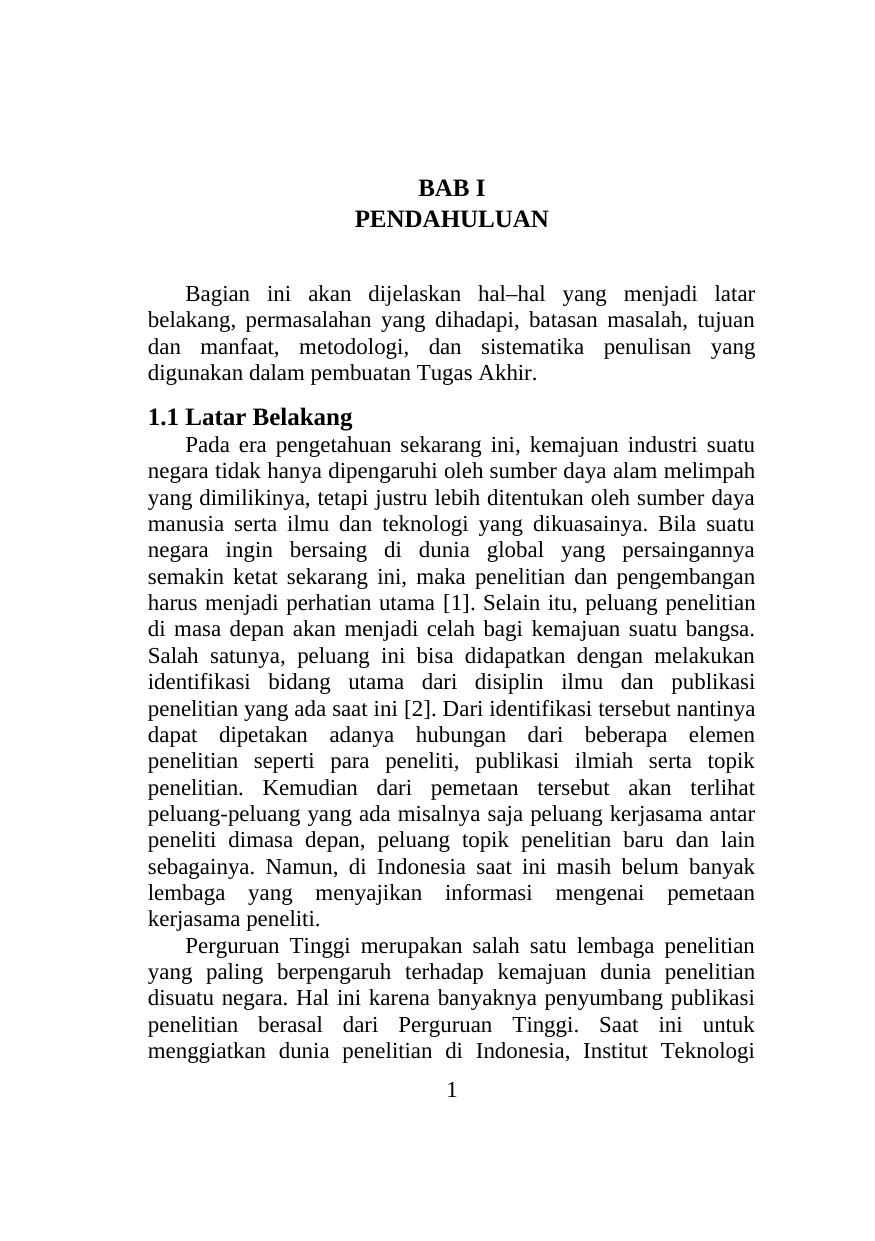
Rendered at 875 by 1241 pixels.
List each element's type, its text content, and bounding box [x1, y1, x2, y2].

text Bagian ini akan dijelaskan hal–hal yang menjadi latar belakang, permasalahan yang dihadapi, batasan masalah, tujuan dan manfaat, metodologi, dan sistematika penulisan yang digunakan dalam pembuatan Tugas Akhir. [148, 280, 756, 386]
text Pada era pengetahuan sekarang ini, kemajuan industri suatu negara tidak hanya dipengaruhi oleh sumber daya alam melimpah yang dimilikinya, tetapi justru lebih ditentukan oleh sumber daya manusia serta ilmu dan teknologi yang dikuasainya. Bila suatu negara ingin bersaing di dunia global yang persaingannya semakin ketat sekarang ini, maka penelitian dan pengembangan harus menjadi perhatian utama. Selain itu, peluang penelitian di masa depan akan menjadi celah bagi kemajuan suatu bangsa. Salah satunya, peluang ini bisa didapatkan dengan melakukan identifikasi bidang utama dari disiplin ilmu dan publikasi penelitian yang ada saat ini. Dari identifikasi tersebut nantinya dapat dipetakan adanya hubungan dari beberapa elemen penelitian seperti para peneliti, publikasi ilmiah serta topik penelitian. Kemudian dari pemetaan tersebut akan terlihat peluang-peluang yang ada misalnya saja peluang kerjasama antar peneliti dimasa depan, peluang topik penelitian baru dan lain sebagainya. Namun, di Indonesia saat ini masih belum banyak lembaga yang menyajikan informasi mengenai pemetaan kerjasama peneliti. [148, 431, 756, 932]
subtitle Latar Belakang [148, 402, 756, 431]
subtitle BAB I PENDAHULUAN [148, 173, 756, 232]
